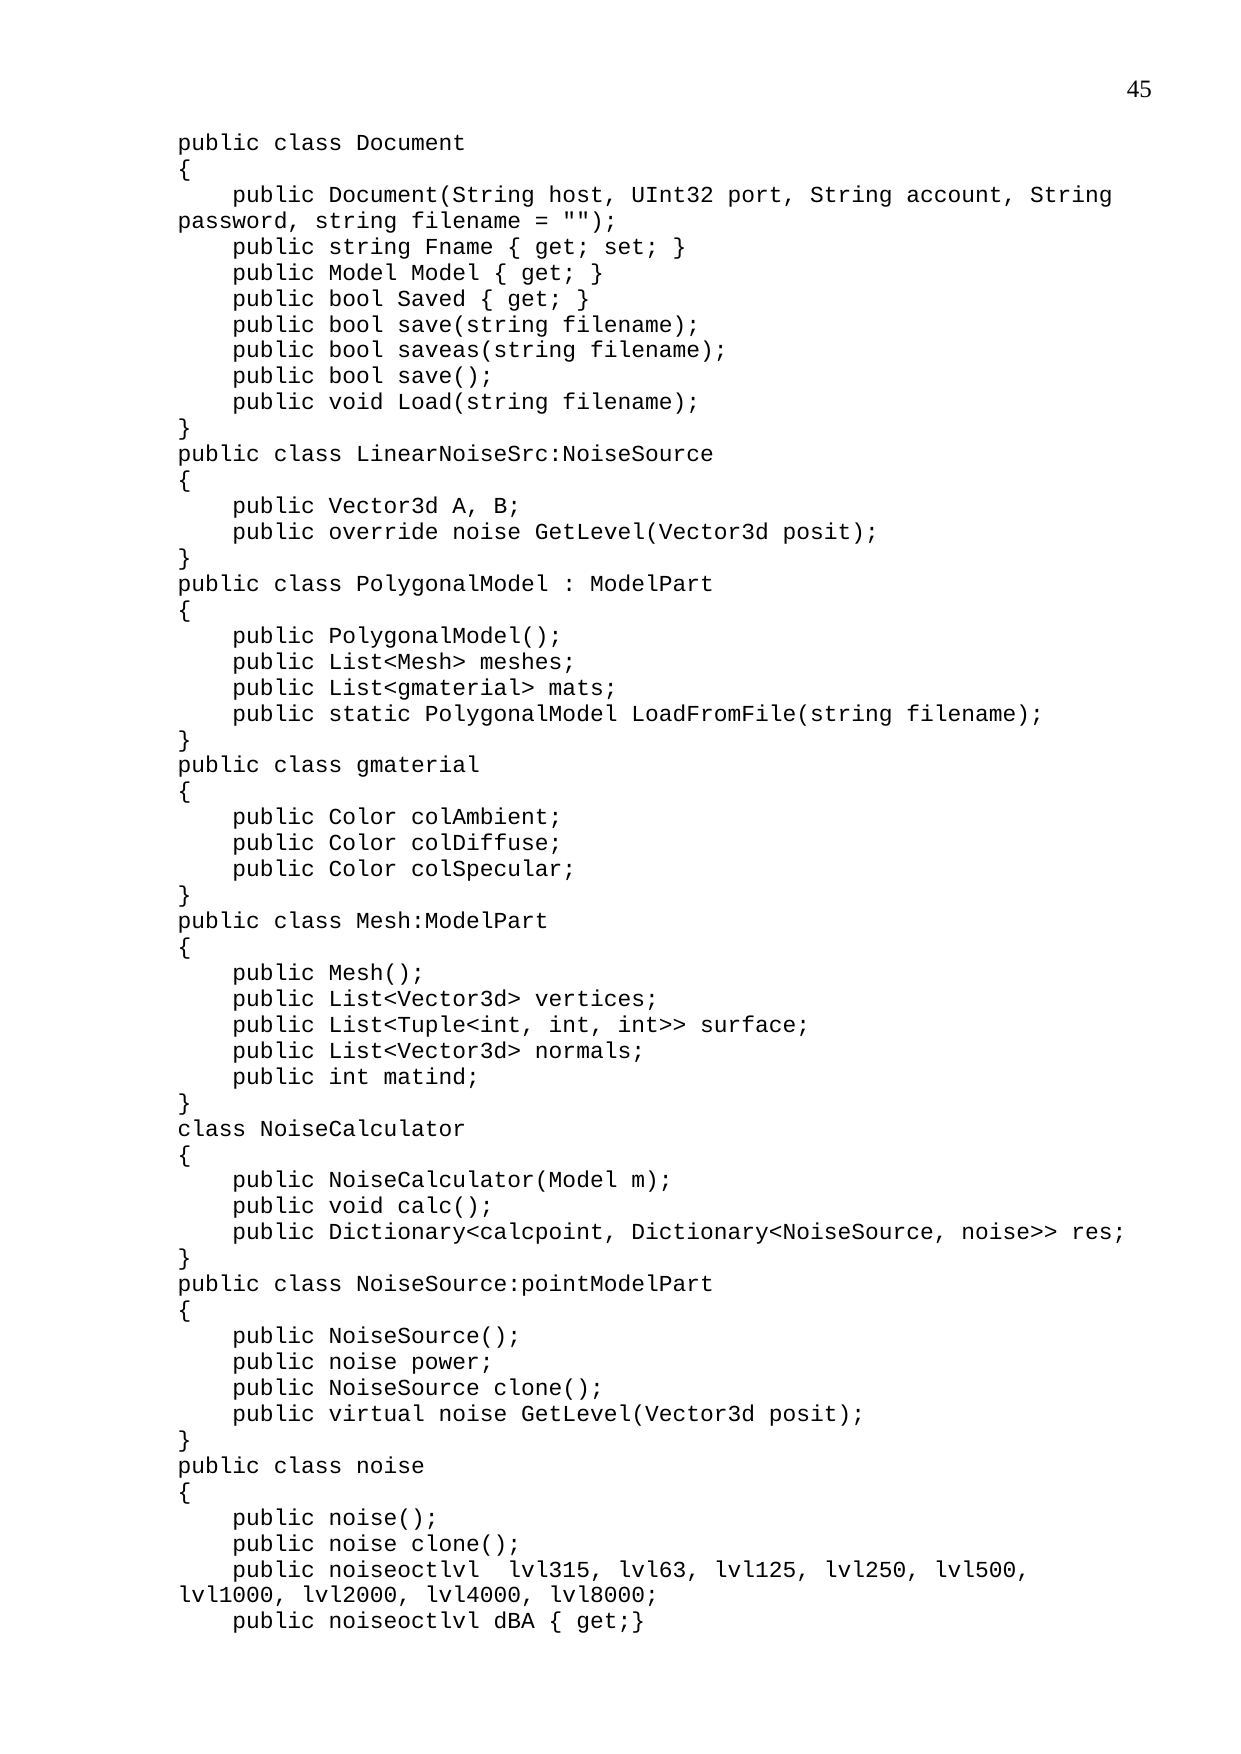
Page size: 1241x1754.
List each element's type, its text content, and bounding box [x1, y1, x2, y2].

text public Document(String host, UInt32 port, String account, String password, string filename = ""); [177, 183, 1152, 235]
text public static PolygonalModel LoadFromFile(string filename); [177, 702, 1152, 728]
text public override noise GetLevel(Vector3d posit); [177, 520, 1152, 546]
text { [177, 598, 1152, 624]
text public int matind; [177, 1065, 1152, 1091]
text public void calc(); [177, 1195, 1152, 1221]
text public List<Tuple<int, int, int>> surface; [177, 1013, 1152, 1039]
text public Mesh(); [177, 961, 1152, 987]
text public NoiseSource(); [177, 1324, 1152, 1350]
text public noiseoctlvl lvl315, lvl63, lvl125, lvl250, lvl500, lvl1000, lvl2000, lvl4000, lvl8000; [177, 1558, 1152, 1610]
text { [177, 1480, 1152, 1506]
text public List<Mesh> meshes; [177, 650, 1152, 676]
text public bool save(string filename); [177, 313, 1152, 339]
text public Color colSpecular; [177, 858, 1152, 883]
text } [177, 546, 1152, 572]
text public Vector3d A, B; [177, 494, 1152, 520]
text public noise(); [177, 1506, 1152, 1532]
text public List<gmaterial> mats; [177, 676, 1152, 702]
text public NoiseSource clone(); [177, 1376, 1152, 1402]
text { [177, 935, 1152, 961]
text } [177, 1247, 1152, 1273]
text public bool save(); [177, 365, 1152, 391]
text public noise clone(); [177, 1532, 1152, 1558]
text } [177, 728, 1152, 754]
text } [177, 1428, 1152, 1454]
text { [177, 157, 1152, 183]
text { [177, 468, 1152, 494]
text public noiseoctlvl dBA { get;} [177, 1610, 1152, 1636]
text public class Document [177, 131, 1152, 157]
text public Color colAmbient; [177, 806, 1152, 832]
text { [177, 1143, 1152, 1169]
text public string Fname { get; set; } [177, 235, 1152, 261]
text } [177, 883, 1152, 909]
text public class LinearNoiseSrc:NoiseSource [177, 443, 1152, 468]
text public void Load(string filename); [177, 391, 1152, 417]
text class NoiseCalculator [177, 1117, 1152, 1143]
text public Model Model { get; } [177, 261, 1152, 287]
text public virtual noise GetLevel(Vector3d posit); [177, 1402, 1152, 1428]
text public PolygonalModel(); [177, 624, 1152, 650]
text public class gmaterial [177, 754, 1152, 780]
text public List<Vector3d> normals; [177, 1039, 1152, 1065]
text public noise power; [177, 1350, 1152, 1376]
text public class PolygonalModel : ModelPart [177, 572, 1152, 598]
text public bool Saved { get; } [177, 287, 1152, 313]
text { [177, 780, 1152, 806]
text { [177, 1298, 1152, 1324]
text public class Mesh:ModelPart [177, 909, 1152, 935]
text public bool saveas(string filename); [177, 339, 1152, 365]
text public NoiseCalculator(Model m); [177, 1169, 1152, 1195]
text public Color colDiffuse; [177, 832, 1152, 858]
text public class NoiseSource:pointModelPart [177, 1273, 1152, 1298]
text public List<Vector3d> vertices; [177, 987, 1152, 1013]
text } [177, 417, 1152, 443]
text } [177, 1091, 1152, 1117]
text public Dictionary<calcpoint, Dictionary<NoiseSource, noise>> res; [177, 1221, 1152, 1247]
text public class noise [177, 1454, 1152, 1480]
